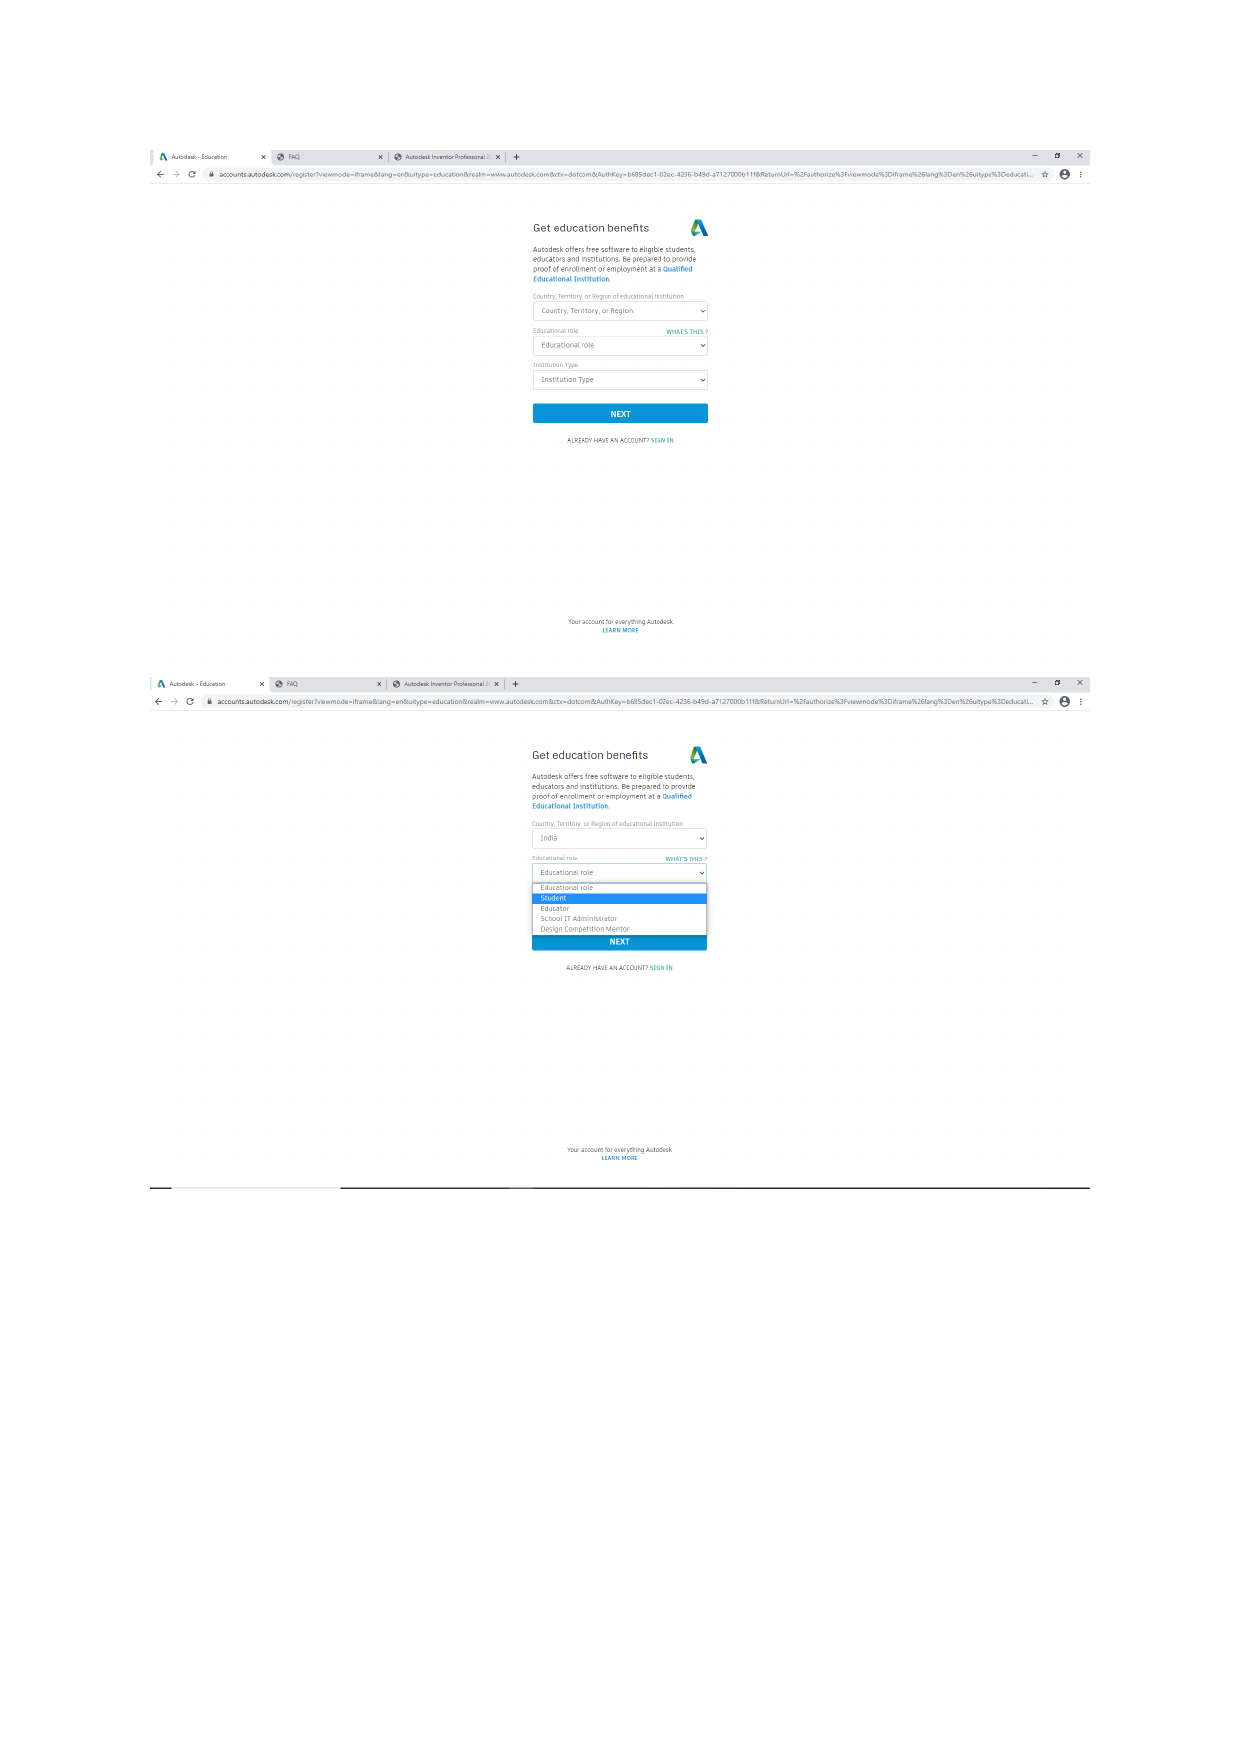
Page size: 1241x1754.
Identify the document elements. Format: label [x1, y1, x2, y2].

picture [150, 677, 1091, 1189]
picture [150, 150, 1091, 659]
